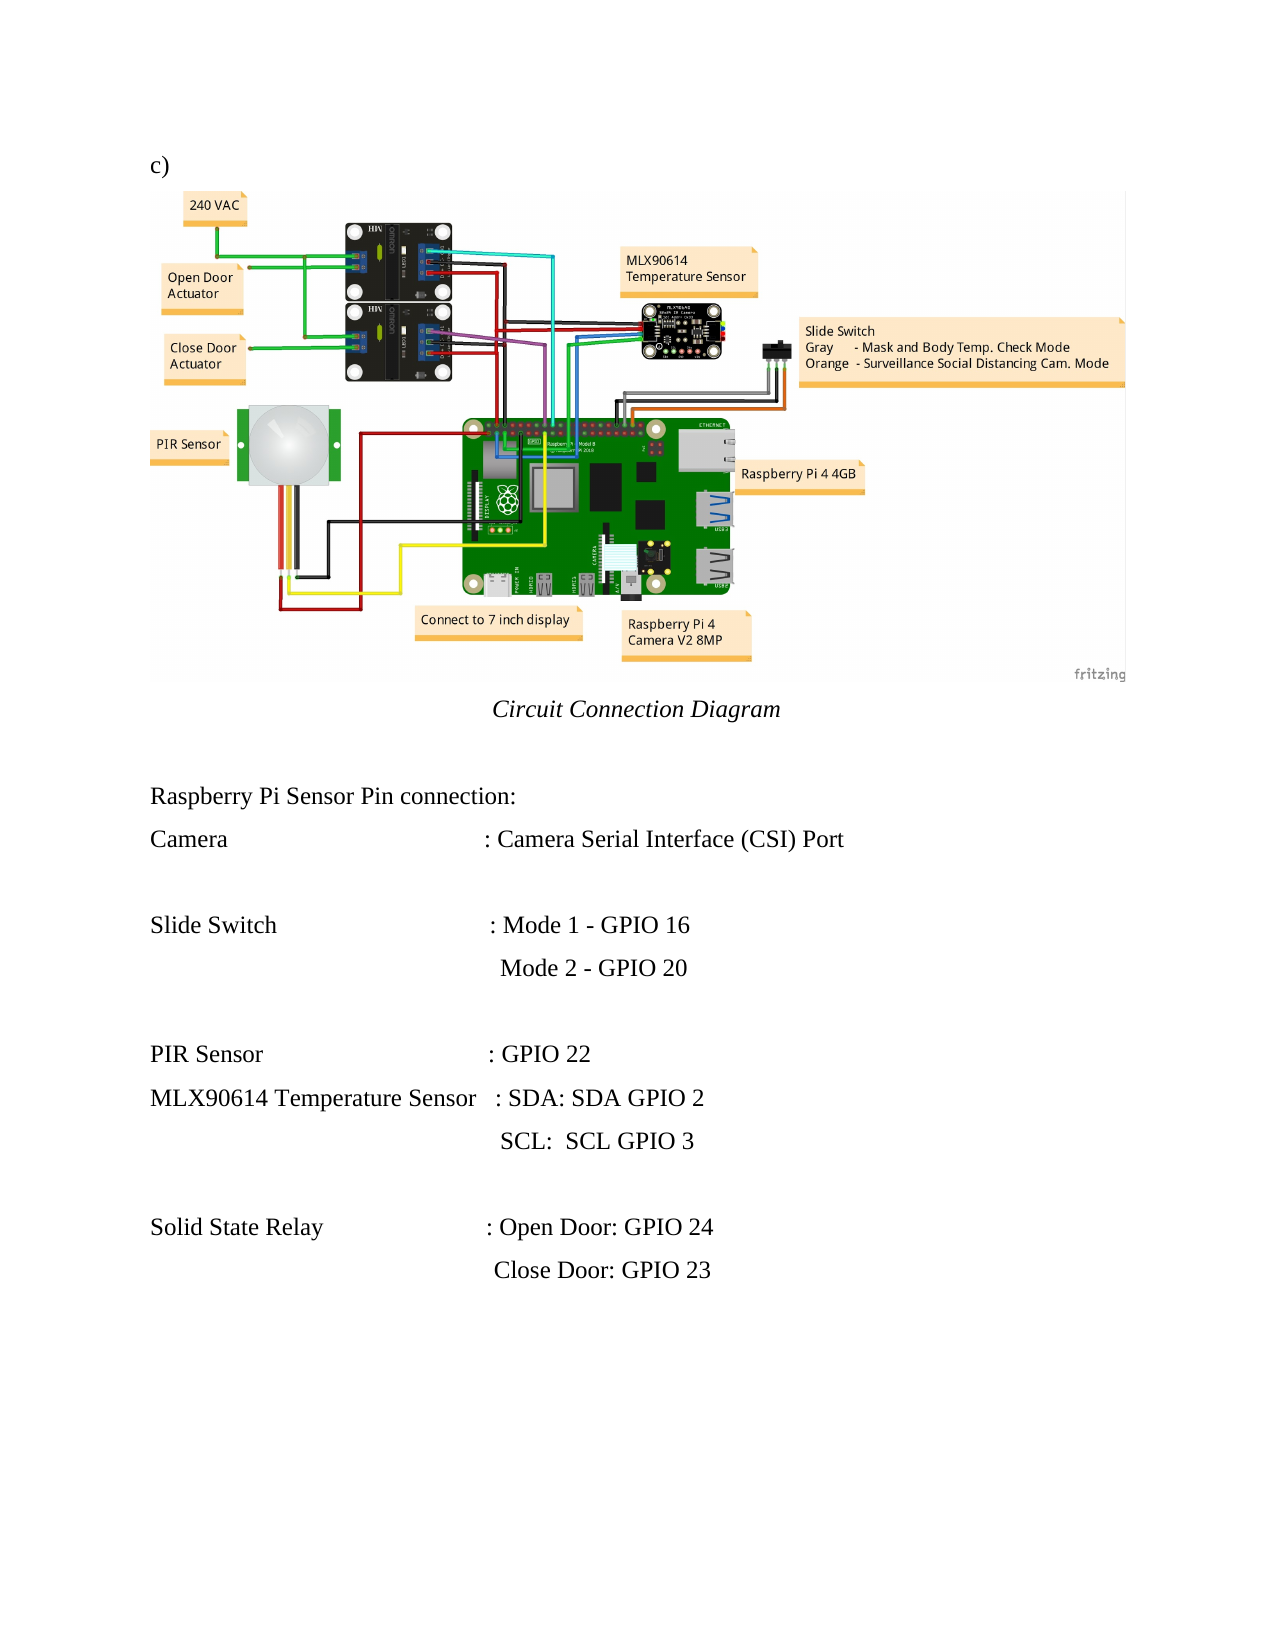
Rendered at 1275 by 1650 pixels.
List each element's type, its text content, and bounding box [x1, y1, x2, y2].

text SCL: SCL GPIO 3 [150, 1126, 1125, 1154]
text Circuit Connection Diagram [150, 694, 1125, 723]
text c) [150, 150, 1125, 191]
text Raspberry Pi Sensor Pin connection: [150, 781, 1125, 809]
text Camera : Camera Serial Interface (CSI) Port [150, 824, 1125, 853]
picture [150, 191, 1125, 682]
text Solid State Relay : Open Door: GPIO 24 [150, 1212, 1125, 1241]
text Close Door: GPIO 23 [150, 1255, 1125, 1284]
text PIR Sensor : GPIO 22 [150, 1039, 1125, 1068]
text Mode 2 - GPIO 20 [150, 953, 1125, 982]
text Slide Switch : Mode 1 - GPIO 16 [150, 910, 1125, 939]
text MLX90614 Temperature Sensor : SDA: SDA GPIO 2 [150, 1083, 1125, 1111]
